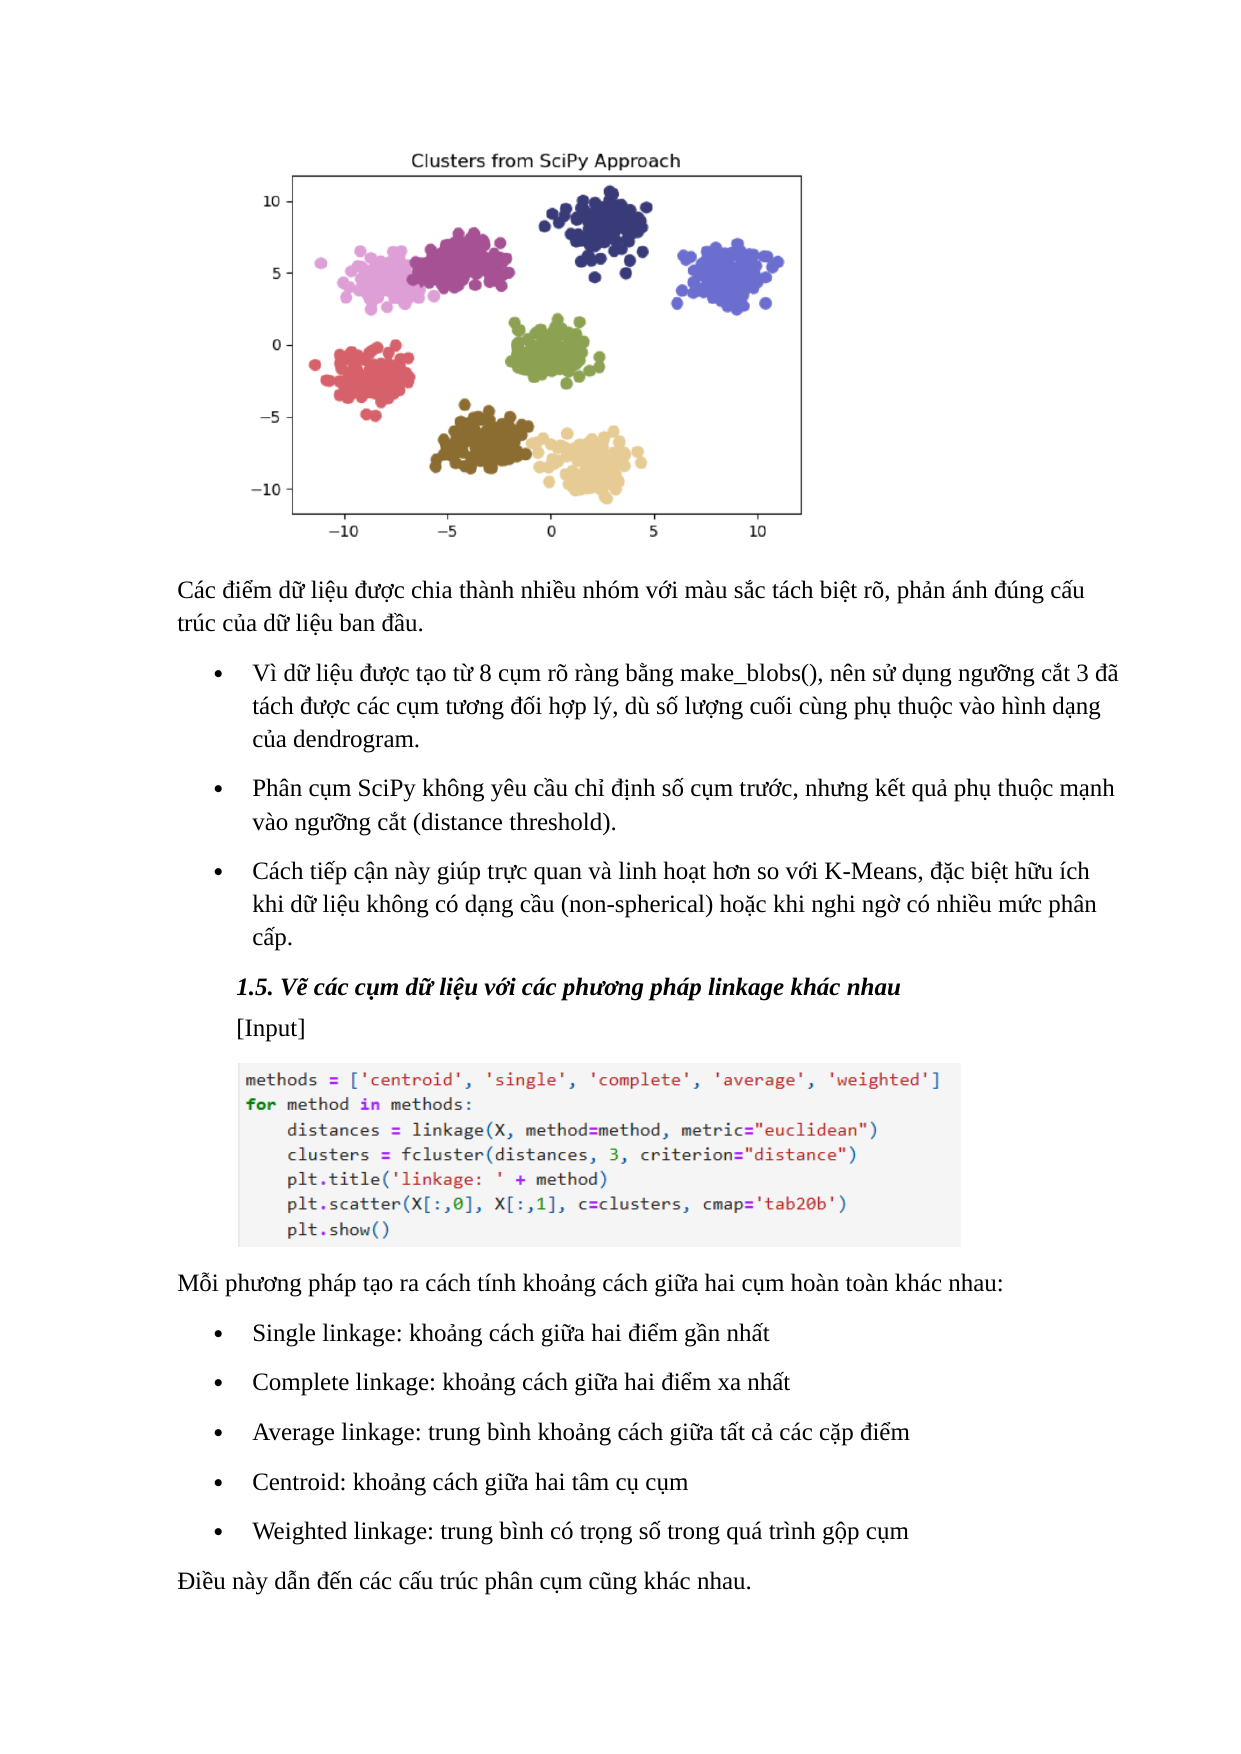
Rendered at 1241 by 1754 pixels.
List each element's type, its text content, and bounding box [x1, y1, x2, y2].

list Complete linkage: khoảng cách giữa hai điểm xa nhất [214, 1367, 1122, 1396]
text Các điểm dữ liệu được chia thành nhiều nhóm với màu sắc tách biệt rõ, phản ánh đúng cấu trúc của dữ liệu ban đầu. [177, 575, 1122, 637]
list Weighted linkage: trung bình có trọng số trong quá trình gộp cụm [214, 1516, 1122, 1545]
list Phân cụm SciPy không yêu cầu chỉ định số cụm trước, nhưng kết quả phụ thuộc mạnh vào ngưỡng cắt (distance threshold). [214, 773, 1122, 835]
list Cách tiếp cận này giúp trực quan và linh hoạt hơn so với K-Means, đặc biệt hữu ích khi dữ liệu không có dạng cầu (non-spherical) hoặc khi nghi ngờ có nhiều mức phân cấp. [214, 856, 1122, 951]
list Single linkage: khoảng cách giữa hai điểm gần nhất [214, 1318, 1122, 1346]
list Centroid: khoảng cách giữa hai tâm cụ cụm [214, 1467, 1122, 1496]
text Điều này dẫn đến các cấu trúc phân cụm cũng khác nhau. [177, 1566, 1122, 1595]
list Average linkage: trung bình khoảng cách giữa tất cả các cặp điểm [214, 1417, 1122, 1446]
subtitle 1.5. Vẽ các cụm dữ liệu với các phương pháp linkage khác nhau [236, 972, 1122, 1001]
text Mỗi phương pháp tạo ra cách tính khoảng cách giữa hai cụm hoàn toàn khác nhau: [177, 1268, 1122, 1297]
text [Input] [236, 1013, 1122, 1042]
picture [236, 147, 829, 554]
picture [236, 1063, 962, 1247]
list Vì dữ liệu được tạo từ 8 cụm rõ ràng bằng make_blobs(), nên sử dụng ngưỡng cắt 3 đã tách được các cụm tương đối hợp lý, dù số lượng cuối cùng phụ thuộc vào hình dạng của dendrogram. [214, 658, 1122, 753]
